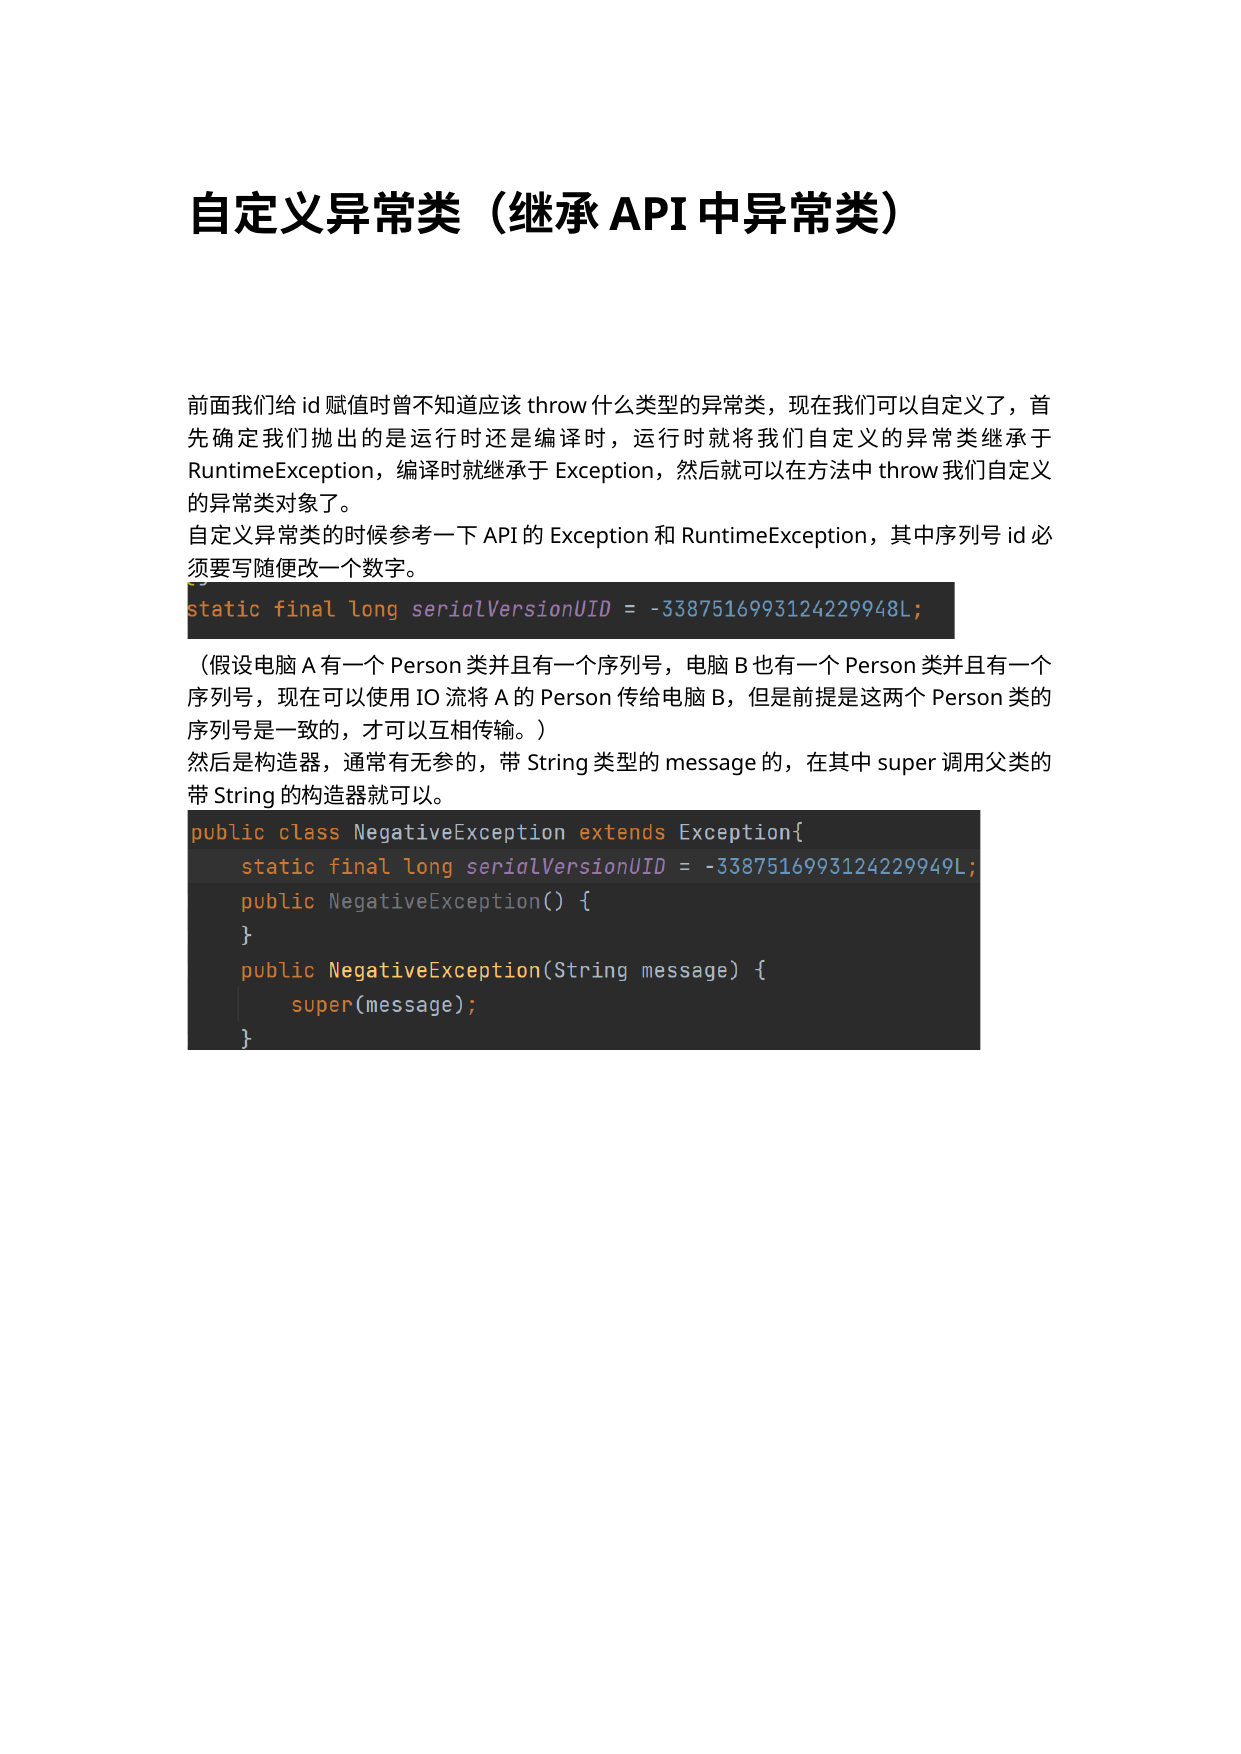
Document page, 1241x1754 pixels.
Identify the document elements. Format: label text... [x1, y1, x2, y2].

picture [187, 810, 981, 1050]
picture [187, 582, 955, 639]
text 自定义异常类的时候参考一下API的Exception和RuntimeException，其中序列号id必须要写随便改一个数字。 [187, 518, 1053, 583]
text 前面我们给id赋值时曾不知道应该throw什么类型的异常类，现在我们可以自定义了，首先确定我们抛出的是运行时还是编译时，运行时就将我们自定义的异常类继承于RuntimeException，编译时就继承于Exception，然后就可以在方法中throw我们自定义的异常类对象了。 [187, 388, 1053, 518]
subtitle 自定义异常类（继承API中异常类） [187, 162, 1053, 259]
text 然后是构造器，通常有无参的，带String类型的message的，在其中super调用父类的带String的构造器就可以。 [187, 745, 1053, 810]
text （假设电脑A有一个Person类并且有一个序列号，电脑B也有一个Person类并且有一个序列号，现在可以使用IO流将A的Person传给电脑B，但是前提是这两个Person类的序列号是一致的，才可以互相传输。） [187, 648, 1053, 745]
